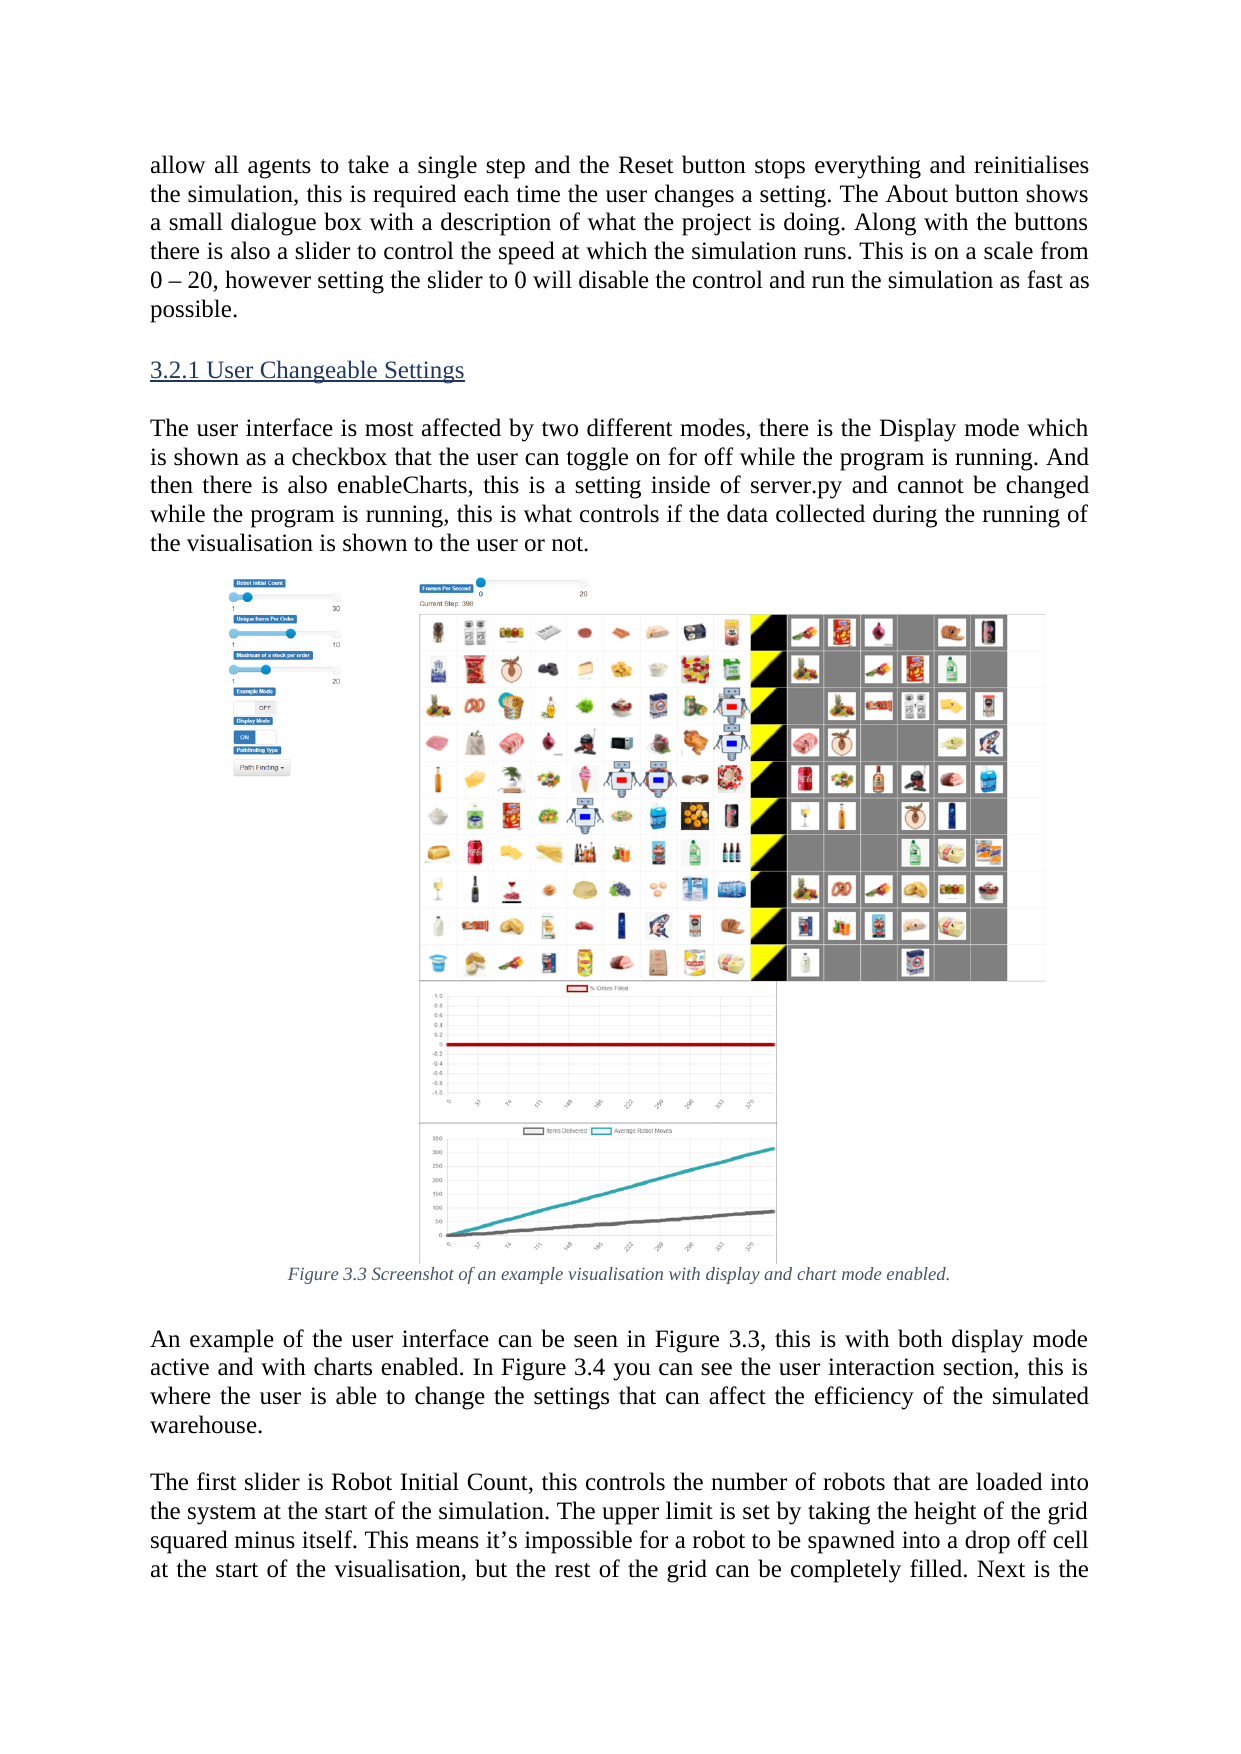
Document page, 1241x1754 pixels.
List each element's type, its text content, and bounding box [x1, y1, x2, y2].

subtitle 3.2.1 User Changeable Settings [150, 355, 1090, 384]
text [150, 1467, 1090, 1582]
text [150, 150, 1090, 322]
text An example of the user interface can be seen in Figure 3.3, this is with both display mode active and with charts enabled. In Figure 3.4 you can see the user interaction section, this is where the user is able to change the settings that can affect the efficiency of the simulated warehouse. [150, 1324, 1090, 1439]
text The user interface is most affected by two different modes, there is the Display mode which is shown as a checkbox that the user can toggle on for off while the program is running. And then there is also enableCharts, this is a setting inside of server.py and cannot be changed while the program is running, this is what controls if the data collected during the running of the visualisation is shown to the user or not. [150, 413, 1090, 557]
picture [223, 571, 1046, 1264]
